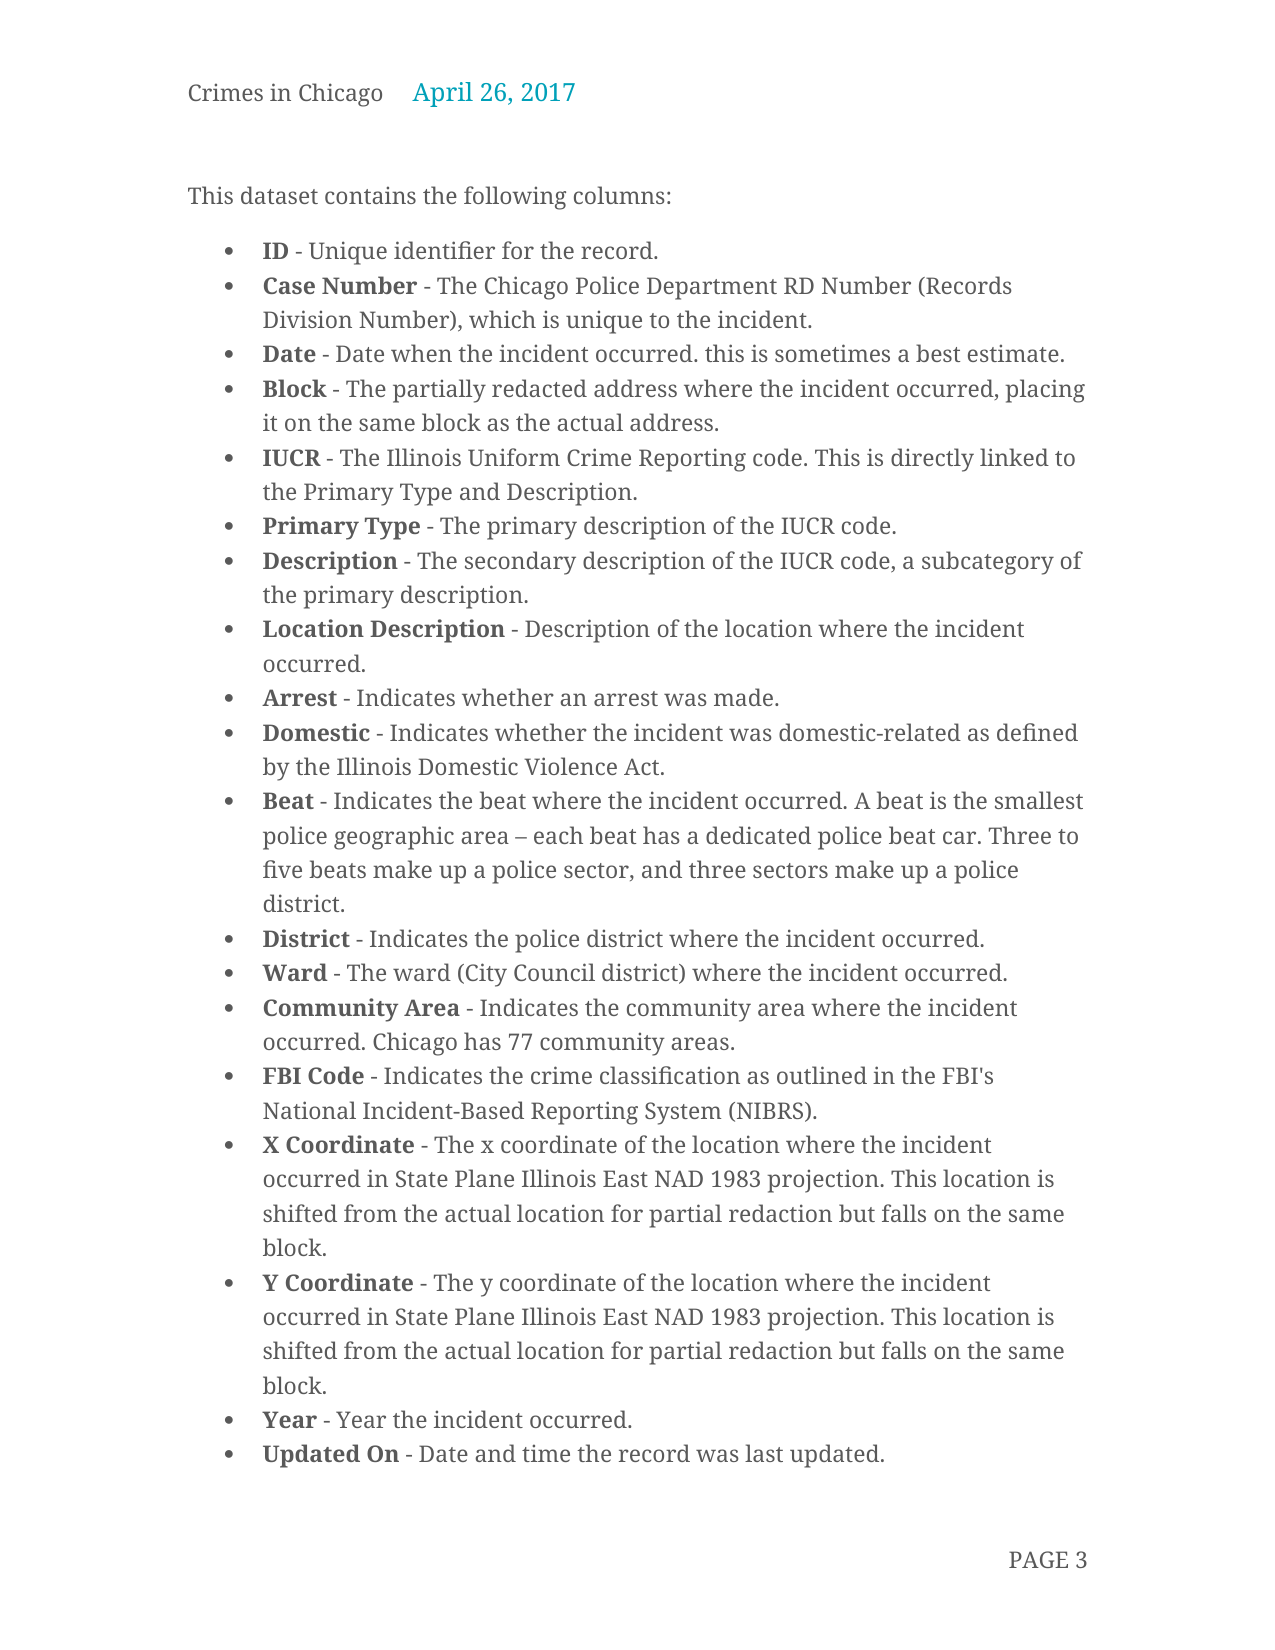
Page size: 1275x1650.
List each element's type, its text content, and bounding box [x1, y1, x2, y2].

list Ward - The ward (City Council district) where the incident occurred. [225, 957, 1087, 988]
list District - Indicates the police district where the incident occurred. [225, 923, 1087, 954]
list Description - The secondary description of the IUCR code, a subcategory of the primary description. [225, 544, 1087, 610]
list Year - Year the incident occurred. [225, 1404, 1087, 1435]
list Community Area - Indicates the community area where the incident occurred. Chicago has 77 community areas. [225, 991, 1087, 1057]
list Date - Date when the incident occurred. this is sometimes a best estimate. [225, 338, 1087, 369]
list IUCR - The Illinois Uniform Crime Reporting code. This is directly linked to the Primary Type and Description. [225, 441, 1087, 507]
list Beat - Indicates the beat where the incident occurred. A beat is the smallest police geographic area – each beat has a dedicated police beat car. Three to five beats make up a police sector, and three sectors make up a police district. [225, 785, 1087, 919]
list Primary Type - The primary description of the IUCR code. [225, 510, 1087, 541]
list Block - The partially redacted address where the incident occurred, placing it on the same block as the actual address. [225, 373, 1087, 438]
list FBI Code - Indicates the crime classification as outlined in the FBI's National Incident-Based Reporting System (NIBRS). [225, 1060, 1087, 1126]
text This dataset contains the following columns: [187, 180, 1087, 211]
list Case Number - The Chicago Police Department RD Number (Records Division Number), which is unique to the incident. [225, 269, 1087, 335]
list ID - Unique identifier for the record. [225, 235, 1087, 266]
list Location Description - Description of the location where the incident occurred. [225, 613, 1087, 679]
list Domestic - Indicates whether the incident was domestic-related as defined by the Illinois Domestic Violence Act. [225, 716, 1087, 782]
list Y Coordinate - The y coordinate of the location where the incident occurred in State Plane Illinois East NAD 1983 projection. This location is shifted from the actual location for partial redaction but falls on the same block. [225, 1266, 1087, 1401]
list Updated On - Date and time the record was last updated. [225, 1438, 1087, 1469]
list X Coordinate - The x coordinate of the location where the incident occurred in State Plane Illinois East NAD 1983 projection. This location is shifted from the actual location for partial redaction but falls on the same block. [225, 1129, 1087, 1263]
list Arrest - Indicates whether an arrest was made. [225, 682, 1087, 713]
